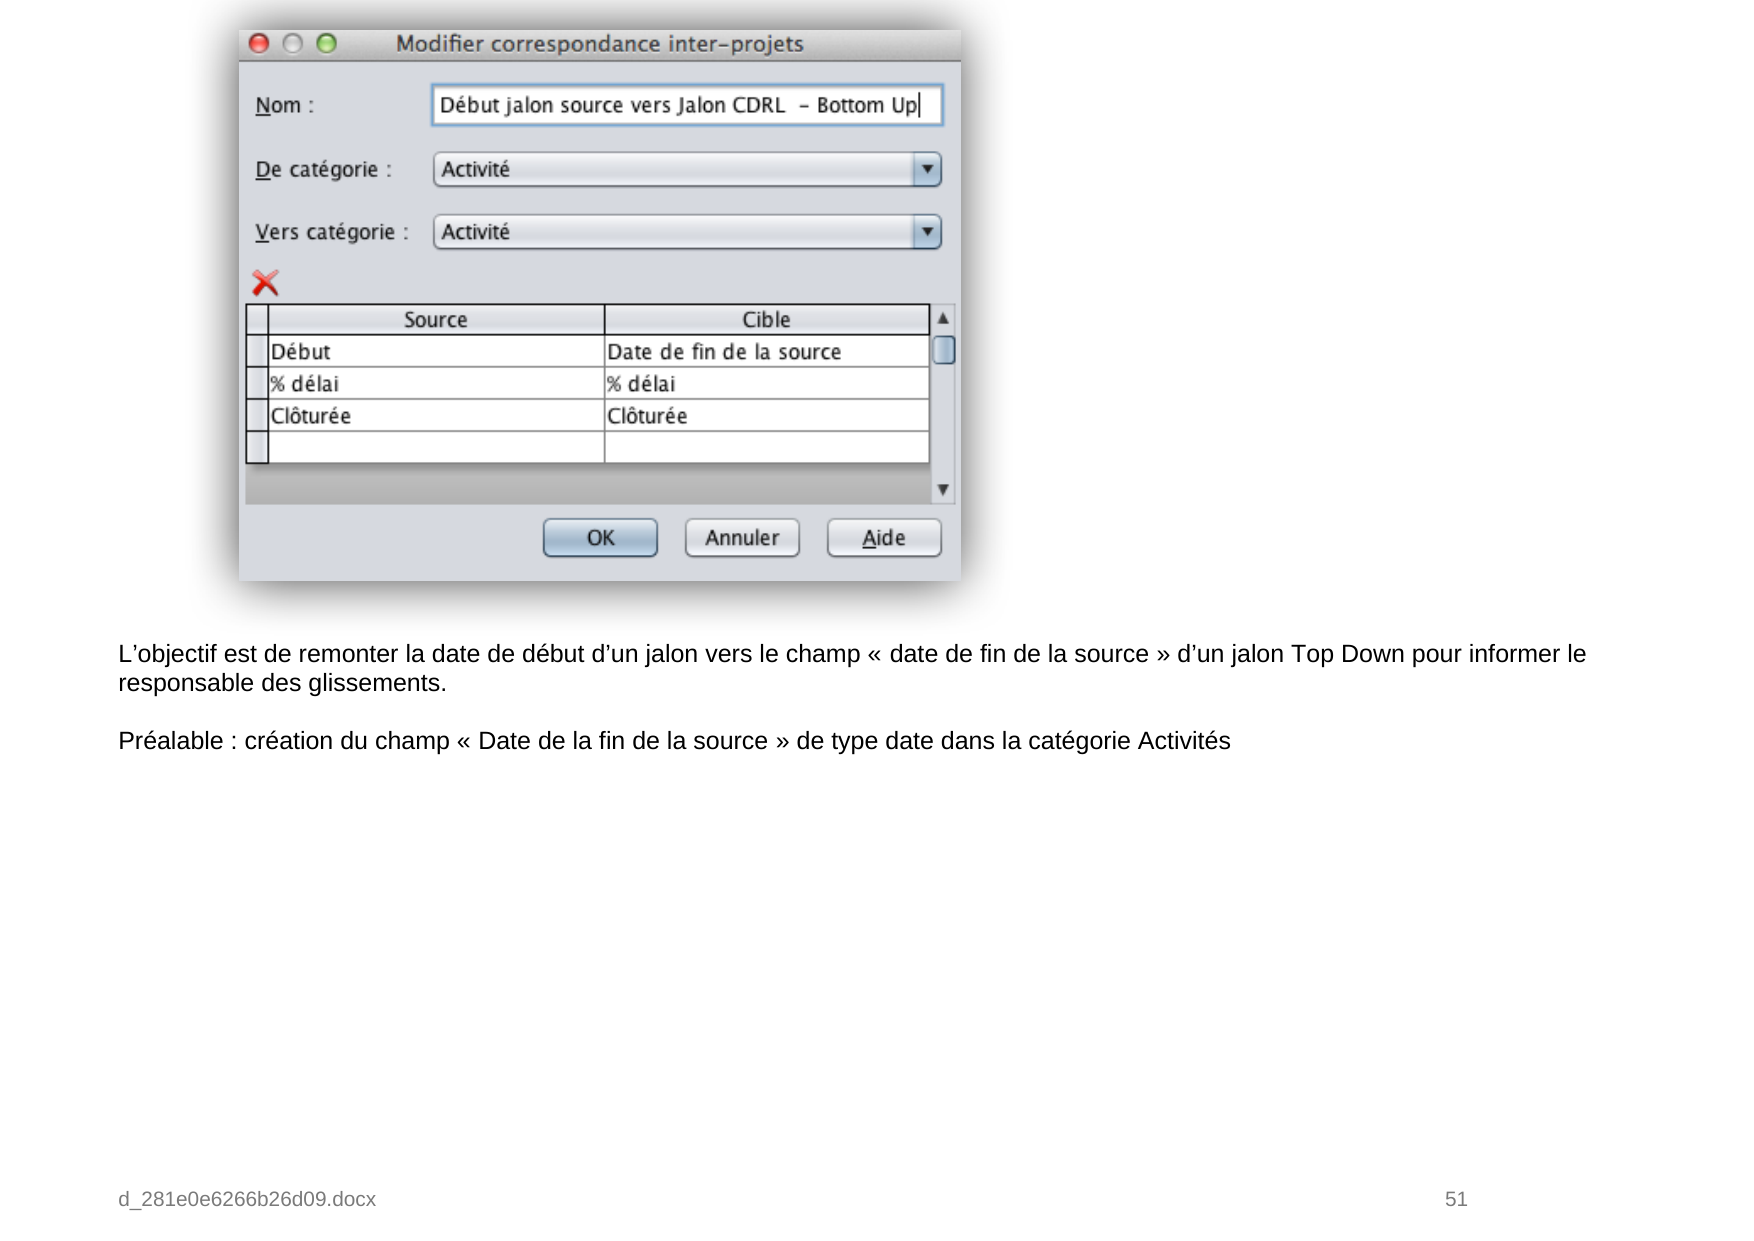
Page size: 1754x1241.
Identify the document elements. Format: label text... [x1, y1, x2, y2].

text Préalable : création du champ « Date de la fin de la source » de type date dans la catégorie Activités [118, 726, 1636, 754]
picture [239, 30, 961, 581]
